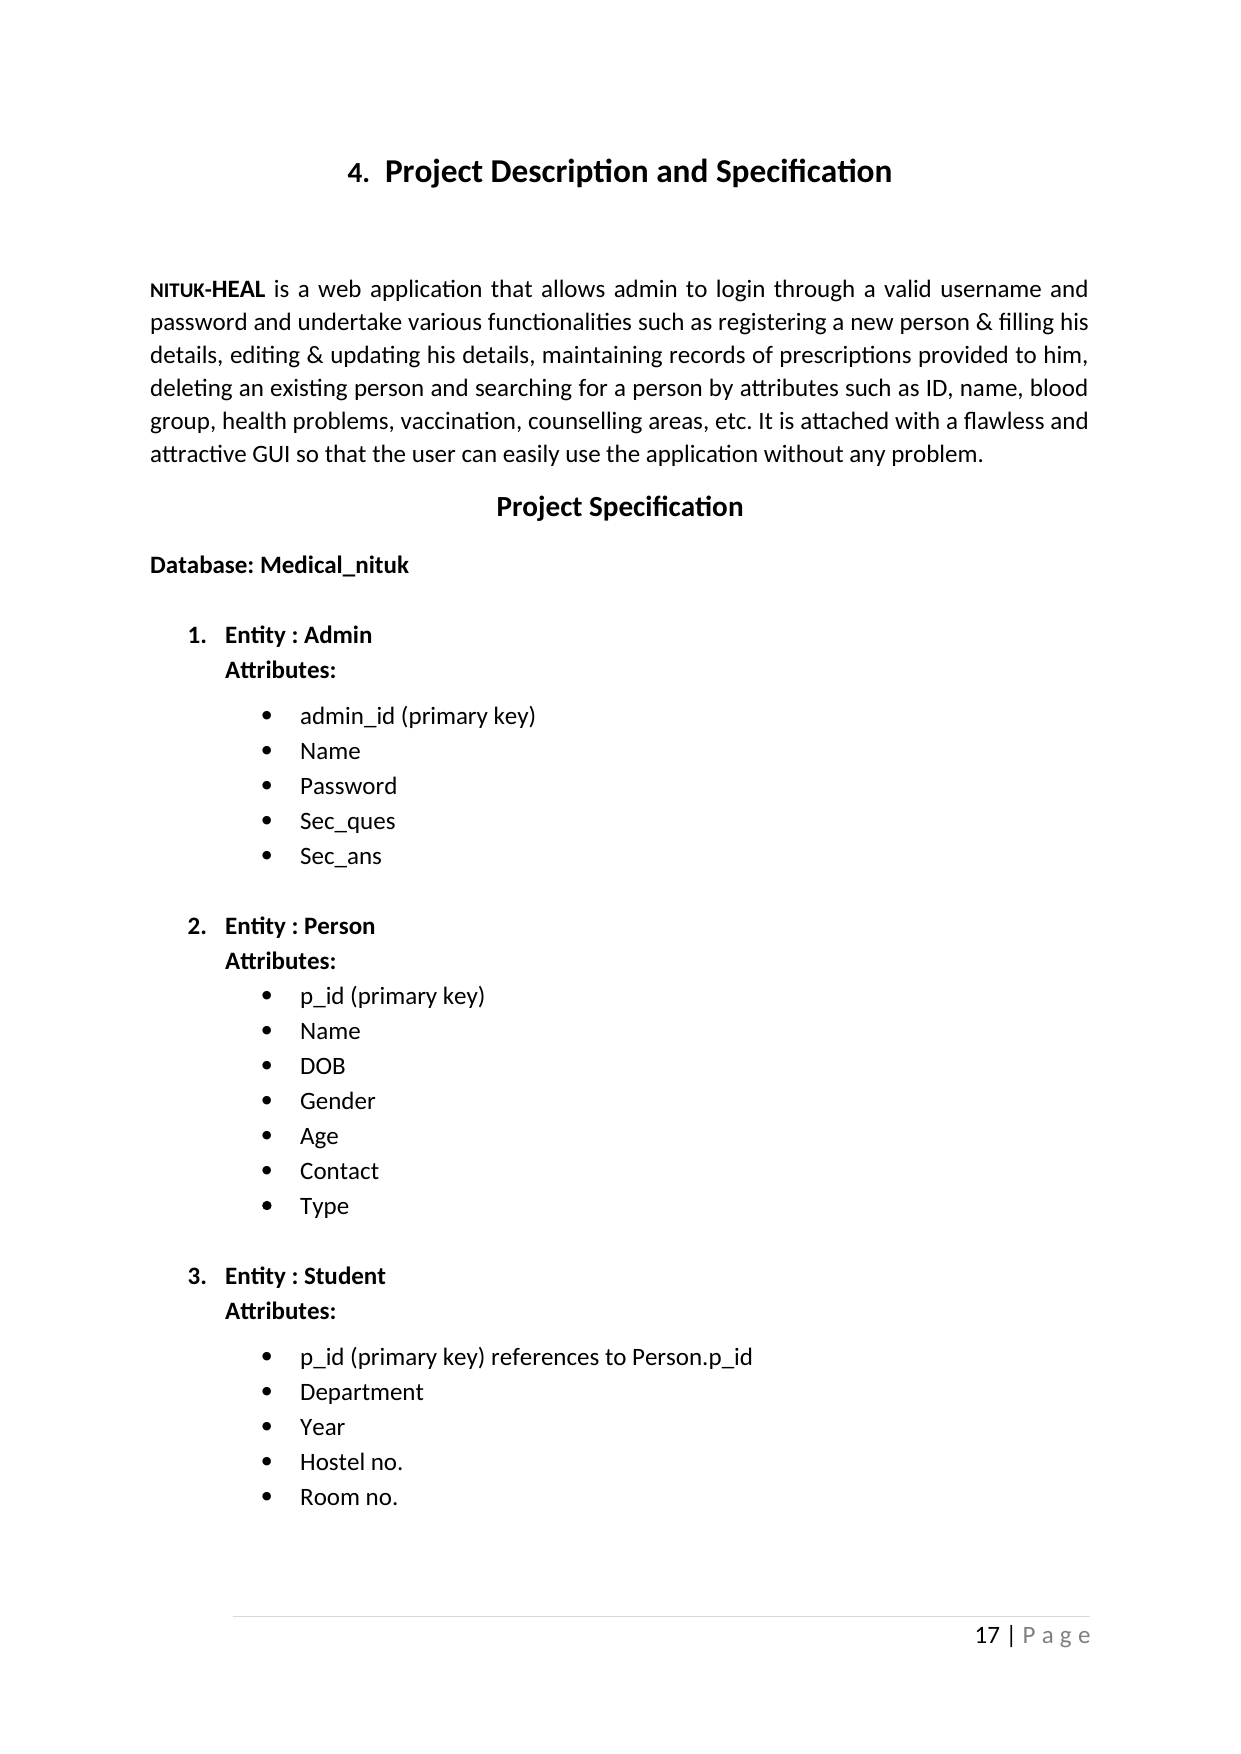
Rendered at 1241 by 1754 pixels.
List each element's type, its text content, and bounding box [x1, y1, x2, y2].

list Entity : Admin [187, 619, 1090, 650]
text Attributes: [225, 1295, 1090, 1326]
list admin_id (primary key) [262, 700, 1090, 731]
list Year [262, 1411, 1090, 1441]
subtitle Project Description and Specification [150, 150, 1090, 191]
list Hostel no. [262, 1446, 1090, 1476]
text Attributes: [225, 654, 1090, 685]
list Gender [262, 1085, 1090, 1116]
list Department [262, 1376, 1090, 1406]
list Sec_ans [262, 840, 1090, 871]
list Age [262, 1120, 1090, 1151]
text Database: Medical_nituk [150, 549, 1090, 580]
list Entity : Student [187, 1260, 1090, 1291]
list Password [262, 770, 1090, 801]
text NITUK-HEAL is a web application that allows admin to login through a valid username and password and undertake various functionalities such as registering a new person & filling his details, editing & updating his details, maintaining records of prescriptions provided to him, deleting an existing person and searching for a person by attributes such as ID, name, blood group, health problems, vaccination, counselling areas, etc. It is attached with a flawless and attractive GUI so that the user can easily use the application without any problem. [150, 273, 1090, 468]
list Name [262, 1015, 1090, 1046]
list Type [262, 1190, 1090, 1221]
text Project Specification [150, 488, 1090, 523]
list Room no. [262, 1481, 1090, 1511]
list DOB [262, 1050, 1090, 1081]
list p_id (primary key) [262, 980, 1090, 1011]
list Name [262, 735, 1090, 766]
list Contact [262, 1155, 1090, 1186]
list Sec_ques [262, 805, 1090, 836]
list Entity : Person [187, 910, 1090, 941]
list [262, 1341, 1090, 1371]
text Attributes: [225, 945, 1090, 976]
